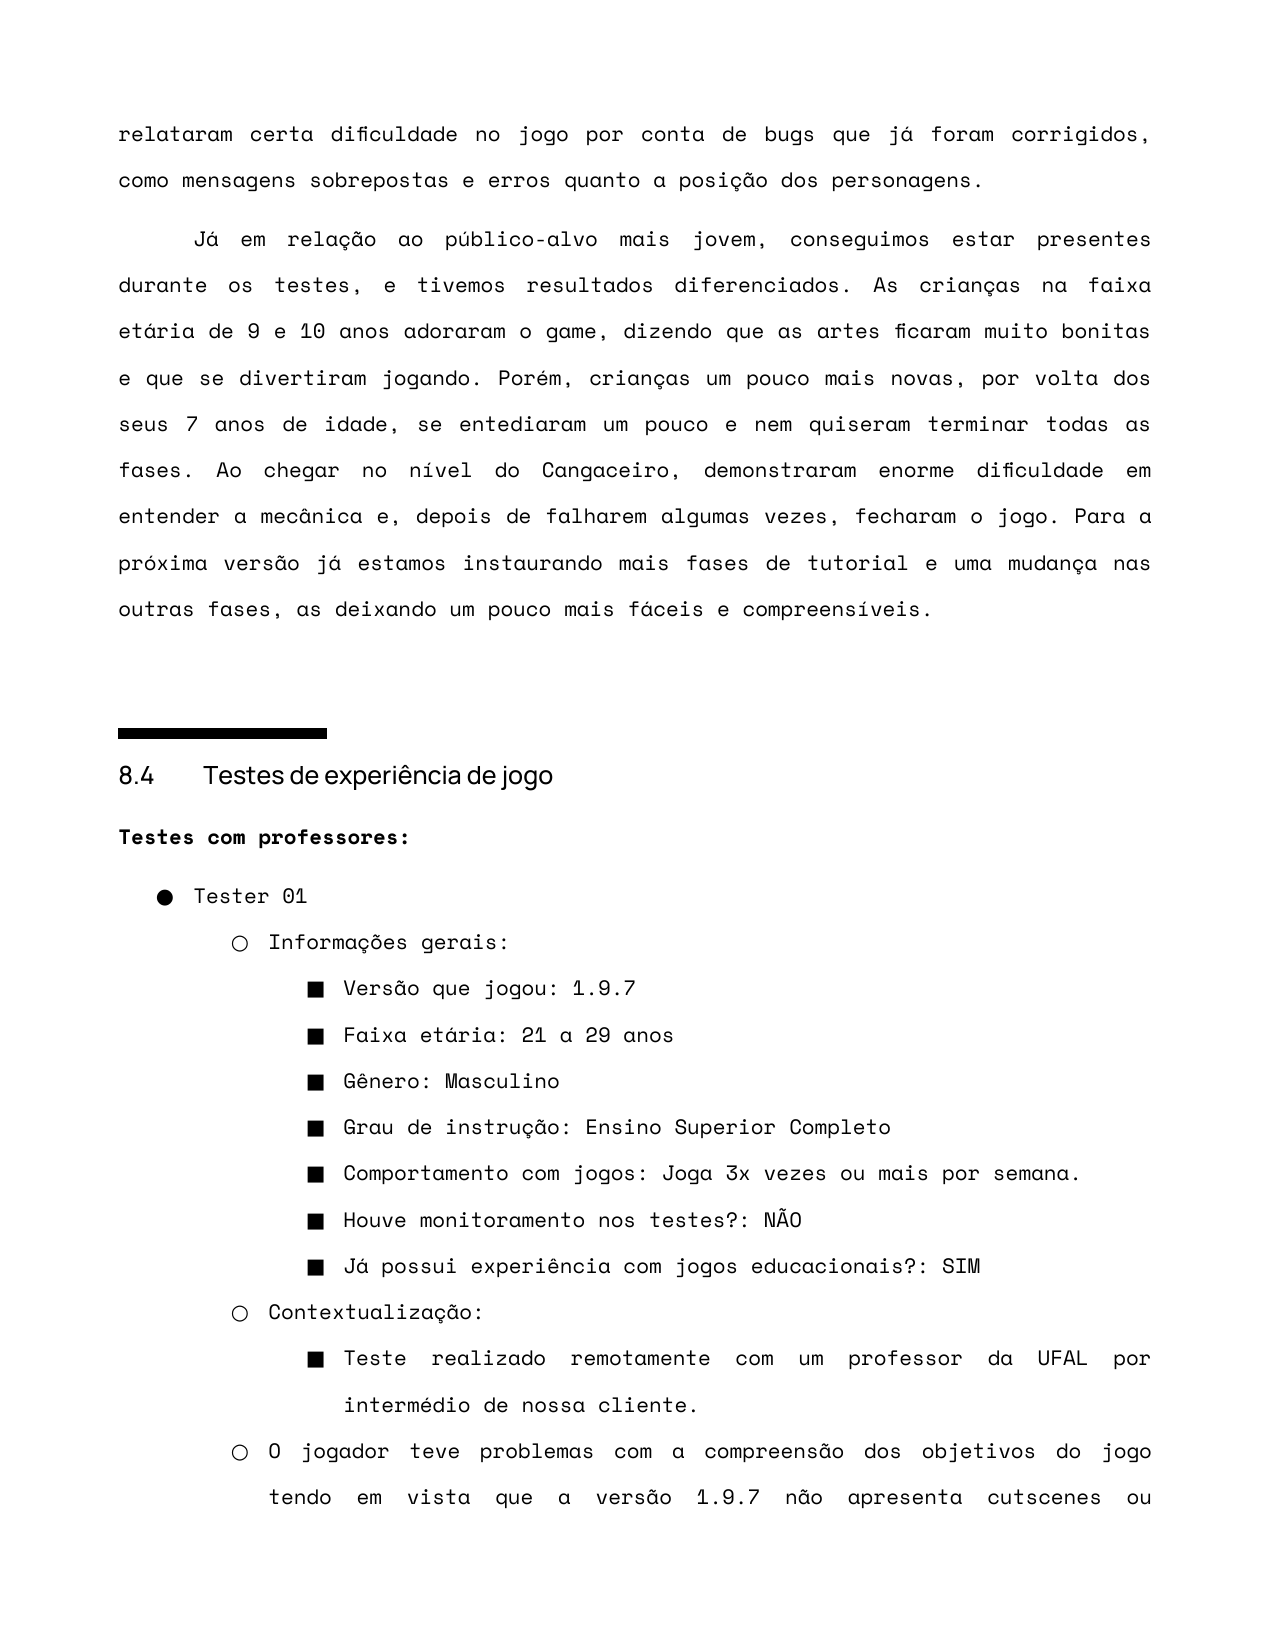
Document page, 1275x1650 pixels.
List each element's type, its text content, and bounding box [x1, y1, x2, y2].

list Versão que jogou: 1.9.7 [306, 972, 1152, 1003]
list Contextualização: [231, 1296, 1152, 1327]
list Informações gerais: [231, 926, 1152, 957]
list Teste realizado remotamente com um professor da UFAL por intermédio de nossa cliente. [306, 1342, 1152, 1419]
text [118, 118, 1152, 195]
list Já possui experiência com jogos educacionais?: SIM [306, 1250, 1152, 1281]
list Comportamento com jogos: Joga 3x vezes ou mais por semana. [306, 1157, 1152, 1188]
list Houve monitoramento nos testes?: NÃO [306, 1204, 1152, 1234]
list Grau de instrução: Ensino Superior Completo [306, 1111, 1152, 1142]
list Gênero: Masculino [306, 1065, 1152, 1096]
subtitle Testes de experiência de jogo [118, 757, 1152, 792]
text Testes com professores: [118, 821, 1152, 852]
text Já em relação ao público-alvo mais jovem, conseguimos estar presentes durante os testes, e tivemos resultados diferenciados. As crianças na faixa etária de 9 e 10 anos adoraram o game, dizendo que as artes ficaram muito bonitas e que se divertiram jogando. Porém, crianças um pouco mais novas, por volta dos seus 7 anos de idade, se entediaram um pouco e nem quiseram terminar todas as fases. Ao chegar no nível do Cangaceiro, demonstraram enorme dificuldade em entender a mecânica e, depois de falharem algumas vezes, fecharam o jogo. Para a próxima versão já estamos instaurando mais fases de tutorial e uma mudança nas outras fases, as deixando um pouco mais fáceis e compreensíveis. [118, 223, 1152, 624]
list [231, 1435, 1152, 1512]
list Faixa etária: 21 a 29 anos [306, 1019, 1152, 1049]
list Tester 01 [156, 880, 1152, 911]
